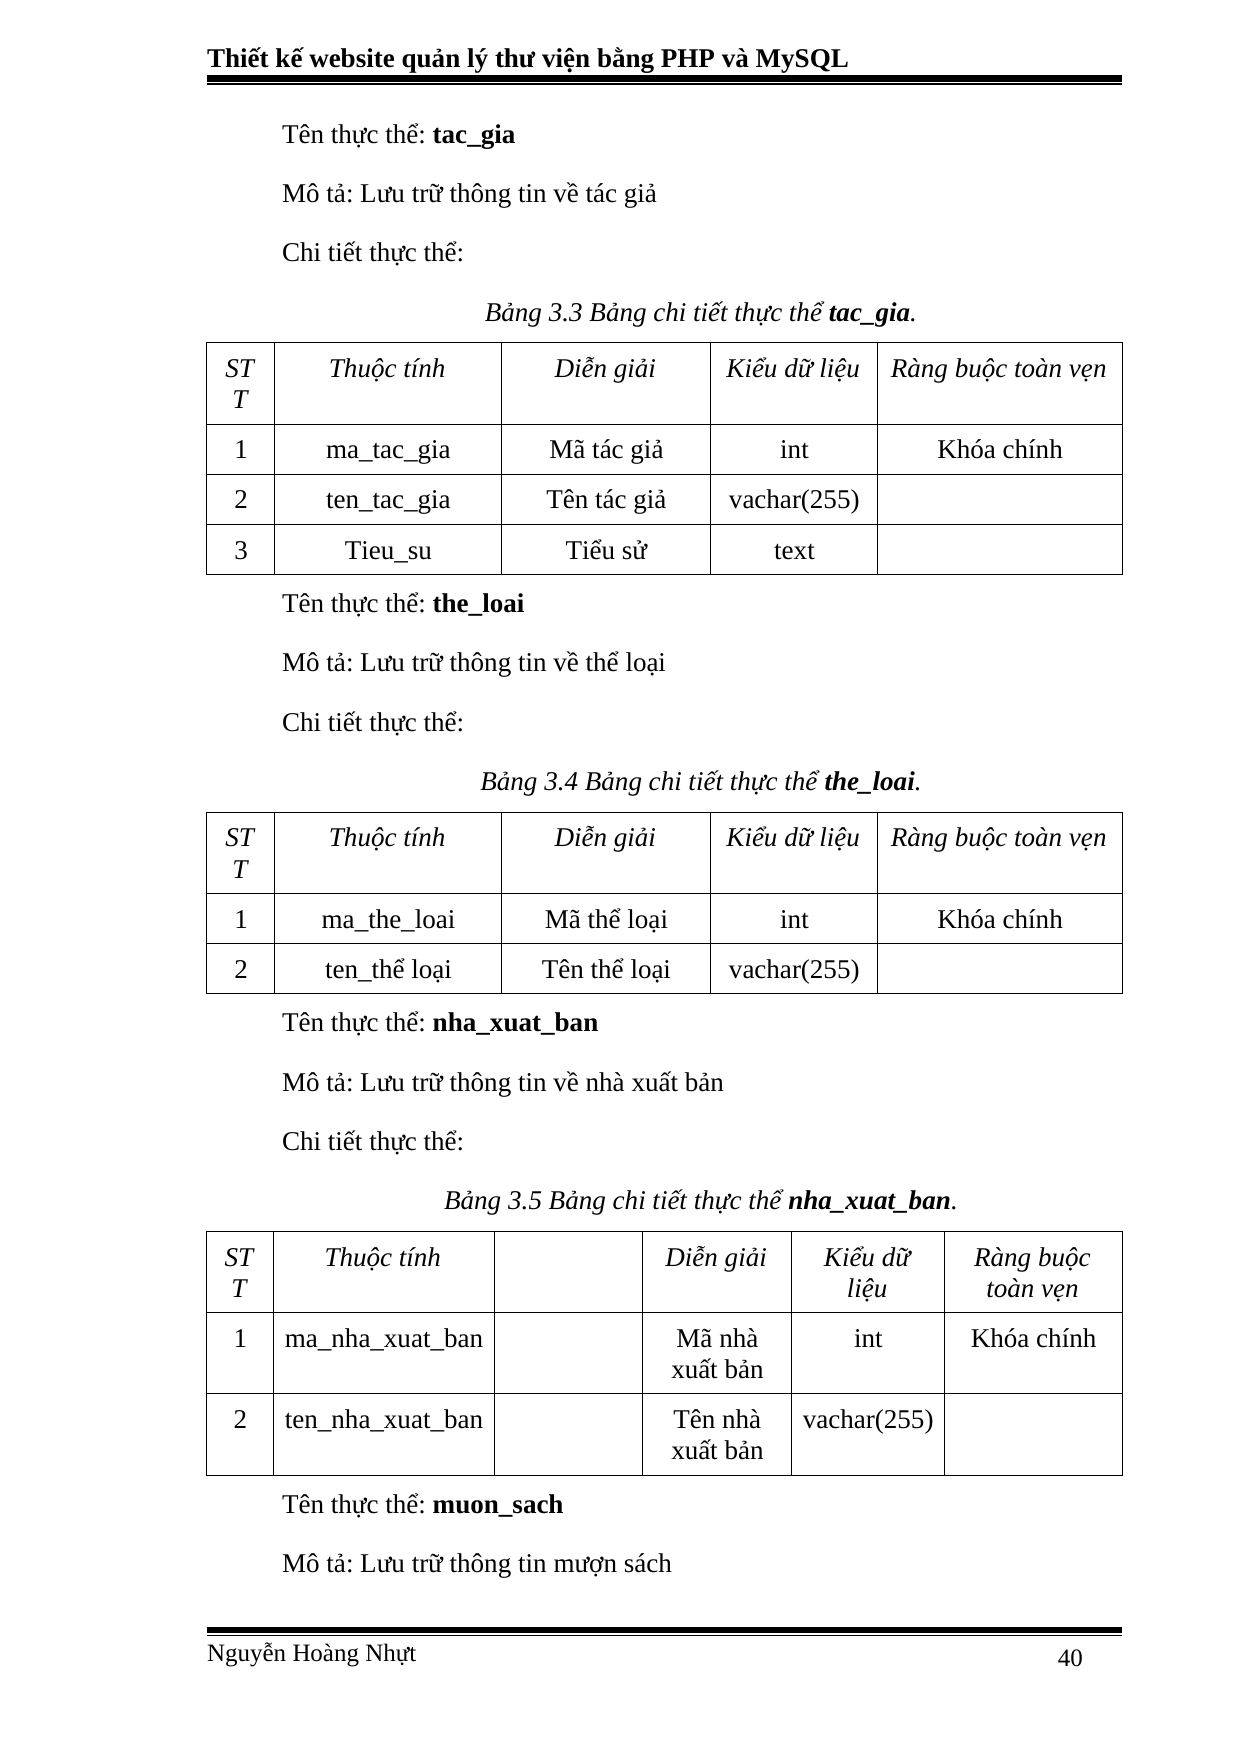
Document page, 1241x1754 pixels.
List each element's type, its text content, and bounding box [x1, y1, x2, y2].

text Mô tả: Lưu trữ thông tin về nhà xuất bản [207, 1066, 1122, 1097]
text Bảng 3.5 Bảng chi tiết thực thể nha_xuat_ban. [207, 1184, 1122, 1215]
table_cell Khóa chính [945, 1313, 1122, 1393]
text Tên thực thể: the_loai [207, 587, 1122, 618]
table_cell ten_thể loại [275, 944, 501, 993]
table_cell 2 [207, 475, 274, 524]
table_cell 2 [207, 1394, 273, 1474]
table_cell Khóa chính [878, 894, 1122, 943]
table_header Ràng buộc toàn vẹn [878, 343, 1122, 423]
text Tên thực thể: muon_sach [207, 1488, 1122, 1519]
table_cell ma_nha_xuat_ban [274, 1313, 494, 1393]
table_header STT [207, 1232, 273, 1312]
table_cell int [711, 425, 877, 474]
table_cell Tieu_su [275, 525, 501, 574]
table_cell [878, 525, 1122, 574]
table_cell Tên tác giả [502, 475, 710, 524]
table_header Diễn giải [502, 813, 710, 893]
text Mô tả: Lưu trữ thông tin mượn sách [207, 1547, 1122, 1578]
table_header Thuộc tính [275, 343, 501, 423]
table_cell Khóa chính [878, 425, 1122, 474]
table_header Kiểu dữ liệu [792, 1232, 944, 1312]
text Chi tiết thực thể: [207, 236, 1122, 268]
table_cell ma_the_loai [275, 894, 501, 943]
text Chi tiết thực thể: [207, 706, 1122, 737]
text Tên thực thể: tac_gia [207, 118, 1122, 149]
table_cell vachar(255) [792, 1394, 944, 1474]
table_cell 2 [207, 944, 274, 993]
table_cell Mã thể loại [502, 894, 710, 943]
text Bảng 3.4 Bảng chi tiết thực thể the_loai. [207, 765, 1122, 796]
table_cell [878, 944, 1122, 993]
table_cell int [711, 894, 877, 943]
table_header Diễn giải [643, 1232, 791, 1312]
table_cell int [792, 1313, 944, 1393]
table_header Thuộc tính [274, 1232, 494, 1312]
table_header Kiểu dữ liệu [711, 343, 877, 423]
table_cell vachar(255) [711, 944, 877, 993]
table_cell text [711, 525, 877, 574]
table_cell 3 [207, 525, 274, 574]
table_cell [945, 1394, 1122, 1474]
table_cell ten_tac_gia [275, 475, 501, 524]
table_header Ràng buộc toàn vẹn [878, 813, 1122, 893]
table_cell 1 [207, 425, 274, 474]
table_cell 1 [207, 894, 274, 943]
text Mô tả: Lưu trữ thông tin về thể loại [207, 647, 1122, 678]
table_header Diễn giải [502, 343, 710, 423]
text Chi tiết thực thể: [207, 1125, 1122, 1156]
table_cell Mã tác giả [502, 425, 710, 474]
text Bảng 3.3 Bảng chi tiết thực thể tac_gia. [207, 296, 1122, 327]
table_cell [495, 1394, 642, 1474]
table_header Ràng buộc toàn vẹn [945, 1232, 1122, 1312]
text Mô tả: Lưu trữ thông tin về tác giả [207, 177, 1122, 208]
table_cell 1 [207, 1313, 273, 1393]
table_cell Tiểu sử [502, 525, 710, 574]
table_cell [878, 475, 1122, 524]
table_header Kiểu dữ liệu [711, 813, 877, 893]
table_header Thuộc tính [275, 813, 501, 893]
table_cell ten_nha_xuat_ban [274, 1394, 494, 1474]
text Tên thực thể: nha_xuat_ban [207, 1007, 1122, 1038]
table_cell vachar(255) [711, 475, 877, 524]
table_cell Tên thể loại [502, 944, 710, 993]
table_cell Mã nhà xuất bản [643, 1313, 791, 1393]
table_cell Tên nhà xuất bản [643, 1394, 791, 1474]
table_cell [495, 1313, 642, 1393]
table_cell ma_tac_gia [275, 425, 501, 474]
table_header [495, 1232, 642, 1312]
table_header STT [207, 813, 274, 893]
table_header STT [207, 343, 274, 423]
